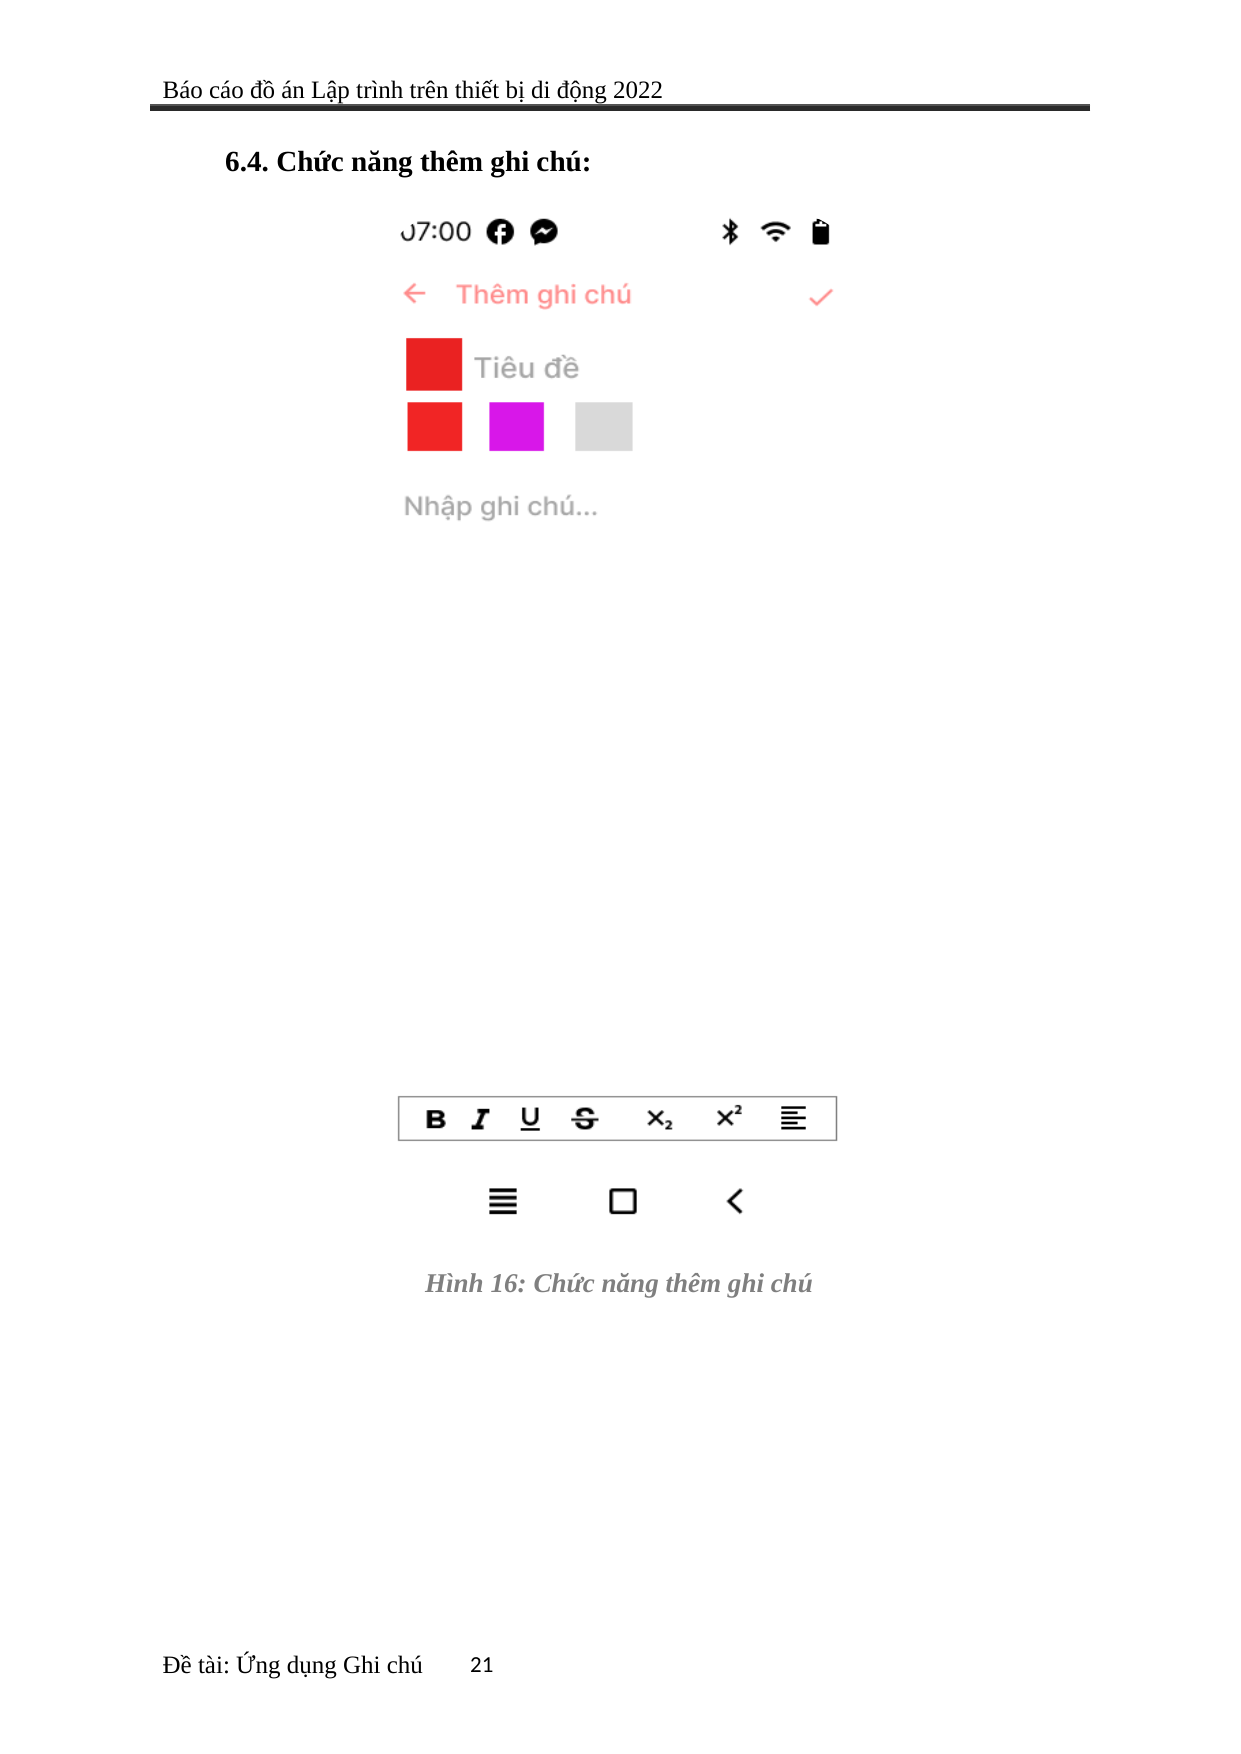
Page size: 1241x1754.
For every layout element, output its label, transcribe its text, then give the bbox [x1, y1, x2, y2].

picture [375, 211, 866, 1236]
list Chức năng thêm ghi chú: [150, 144, 1090, 178]
list Hình 16: Chức năng thêm ghi chú [150, 1267, 1090, 1298]
